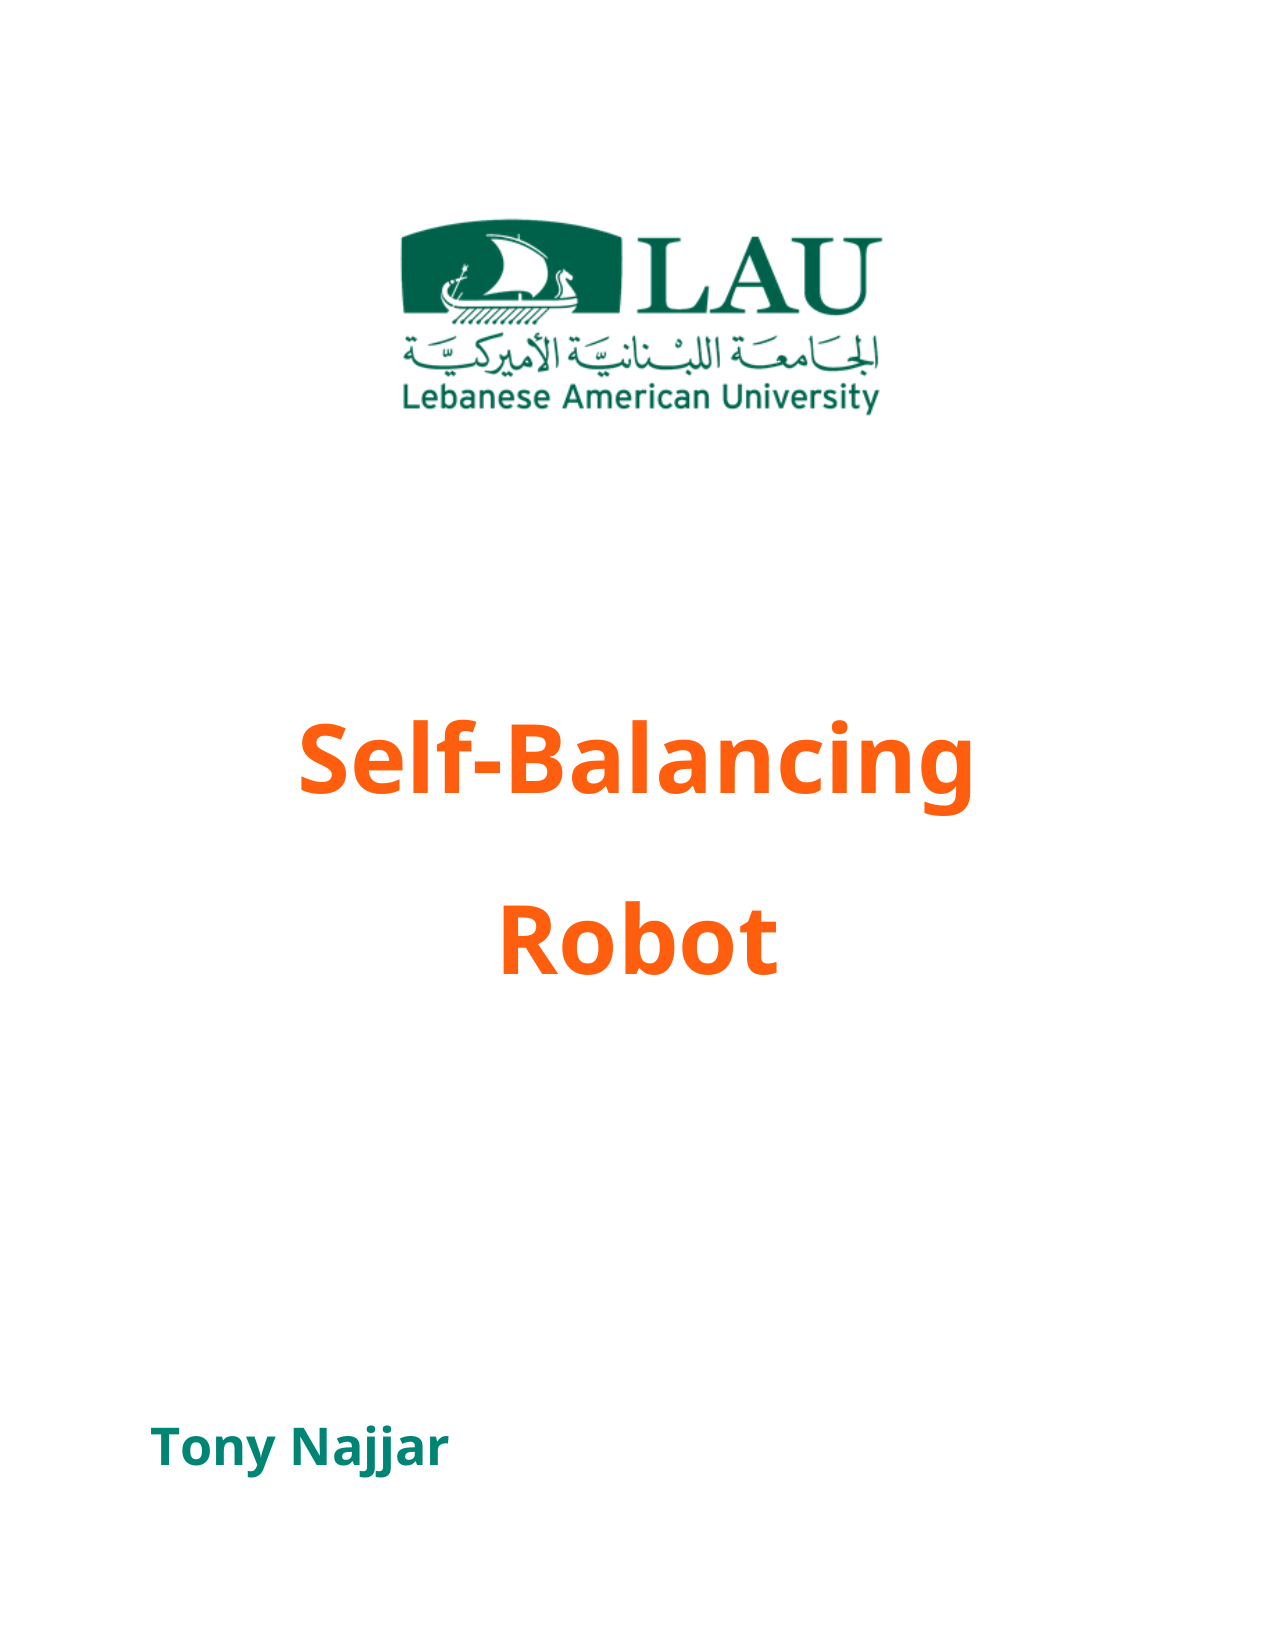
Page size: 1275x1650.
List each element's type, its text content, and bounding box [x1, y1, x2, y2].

subtitle Robot [150, 872, 1125, 1002]
subtitle Self-Balancing [150, 691, 1125, 822]
picture [369, 125, 906, 530]
text Tony Najjar [150, 1409, 1125, 1480]
